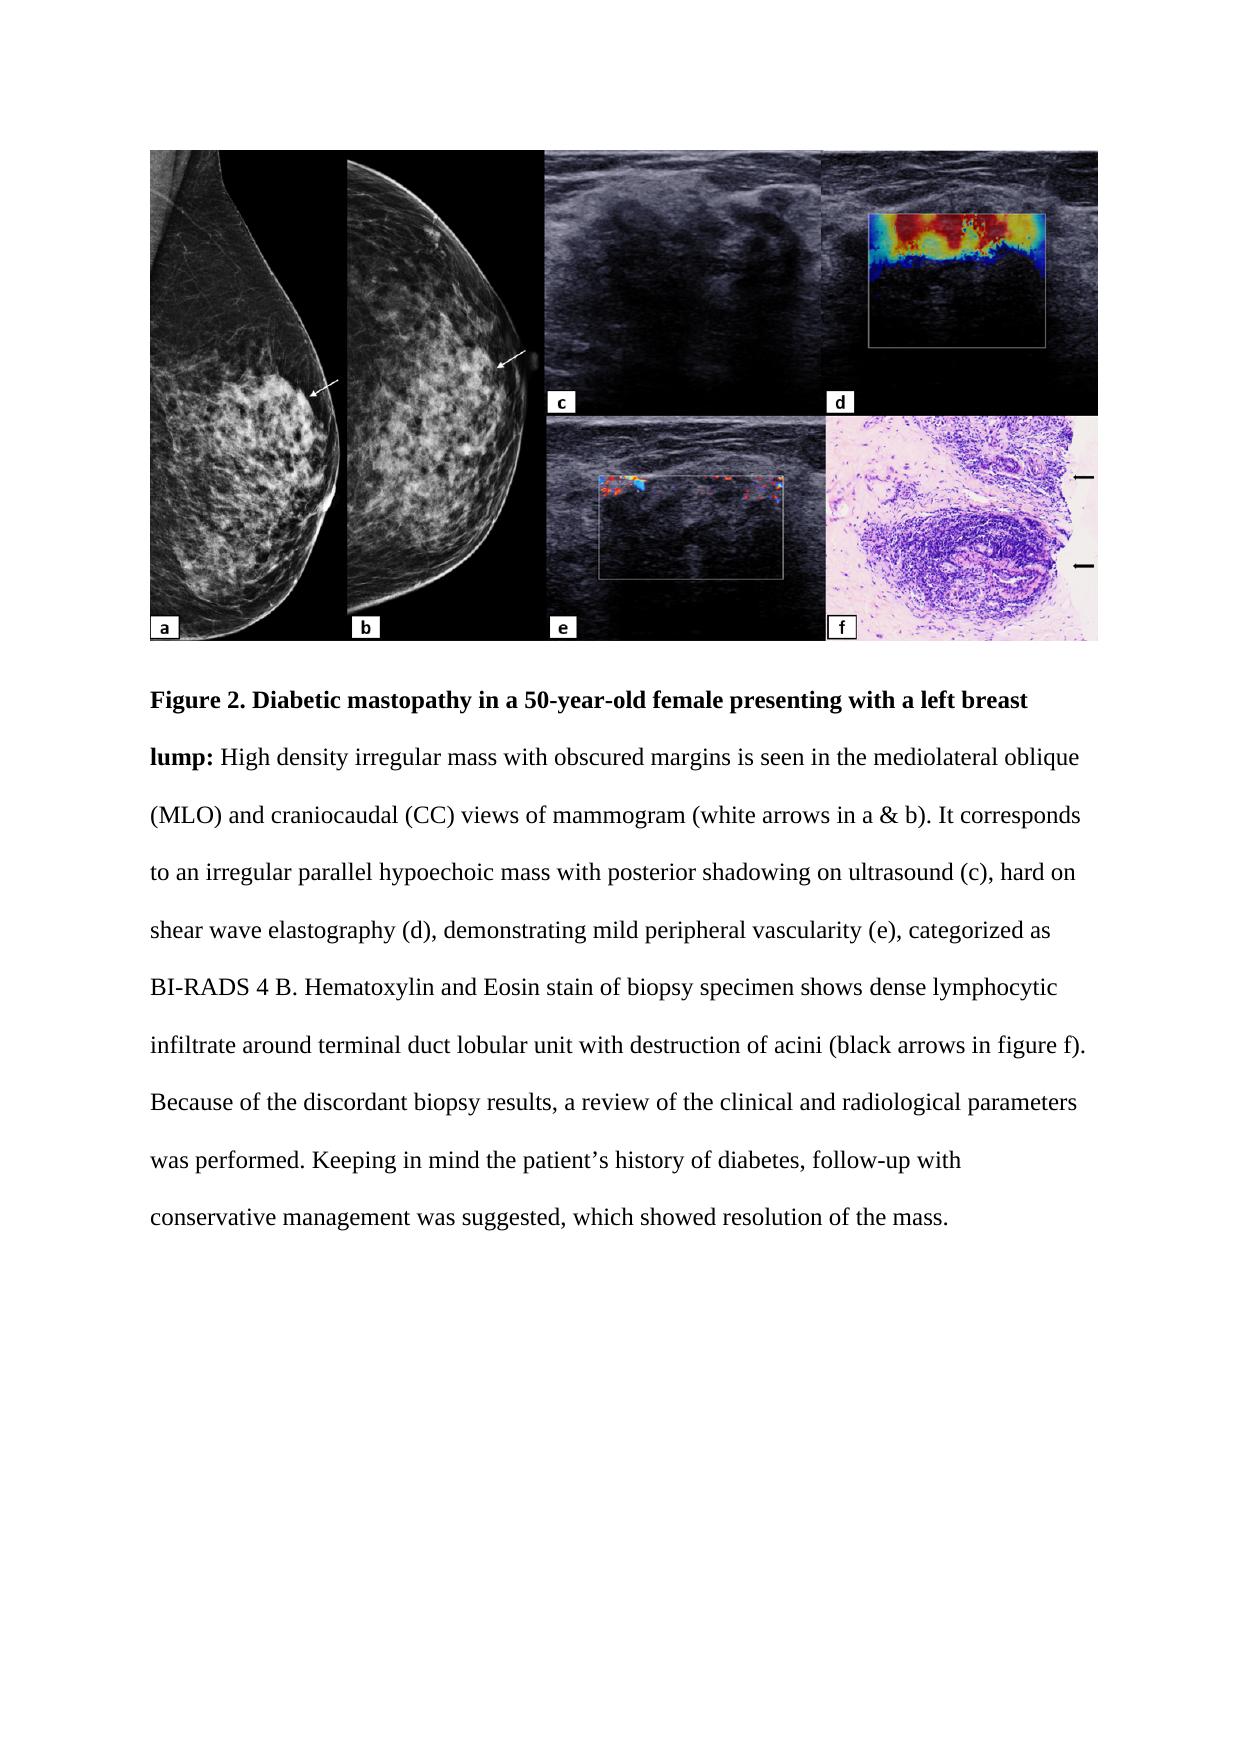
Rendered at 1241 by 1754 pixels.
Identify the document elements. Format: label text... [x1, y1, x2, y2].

text Figure 2. Diabetic mastopathy in a 50-year-old female presenting with a left breast lump: High density irregular mass with obscured margins is seen in the mediolateral oblique (MLO) and craniocaudal (CC) views of mammogram (white arrows in a & b). It corresponds to an irregular parallel hypoechoic mass with posterior shadowing on ultrasound (c), hard on shear wave elastography (d), demonstrating mild peripheral vascularity (e), categorized as BI-RADS 4 B. Hematoxylin and Eosin stain of biopsy specimen shows dense lymphocytic infiltrate around terminal duct lobular unit with destruction of acini (black arrows in figure f). Because of the discordant biopsy results, a review of the clinical and radiological parameters was performed. Keeping in mind the patient’s history of diabetes, follow-up with conservative management was suggested, which showed resolution of the mass. [150, 685, 1090, 1231]
picture [150, 149, 1098, 641]
